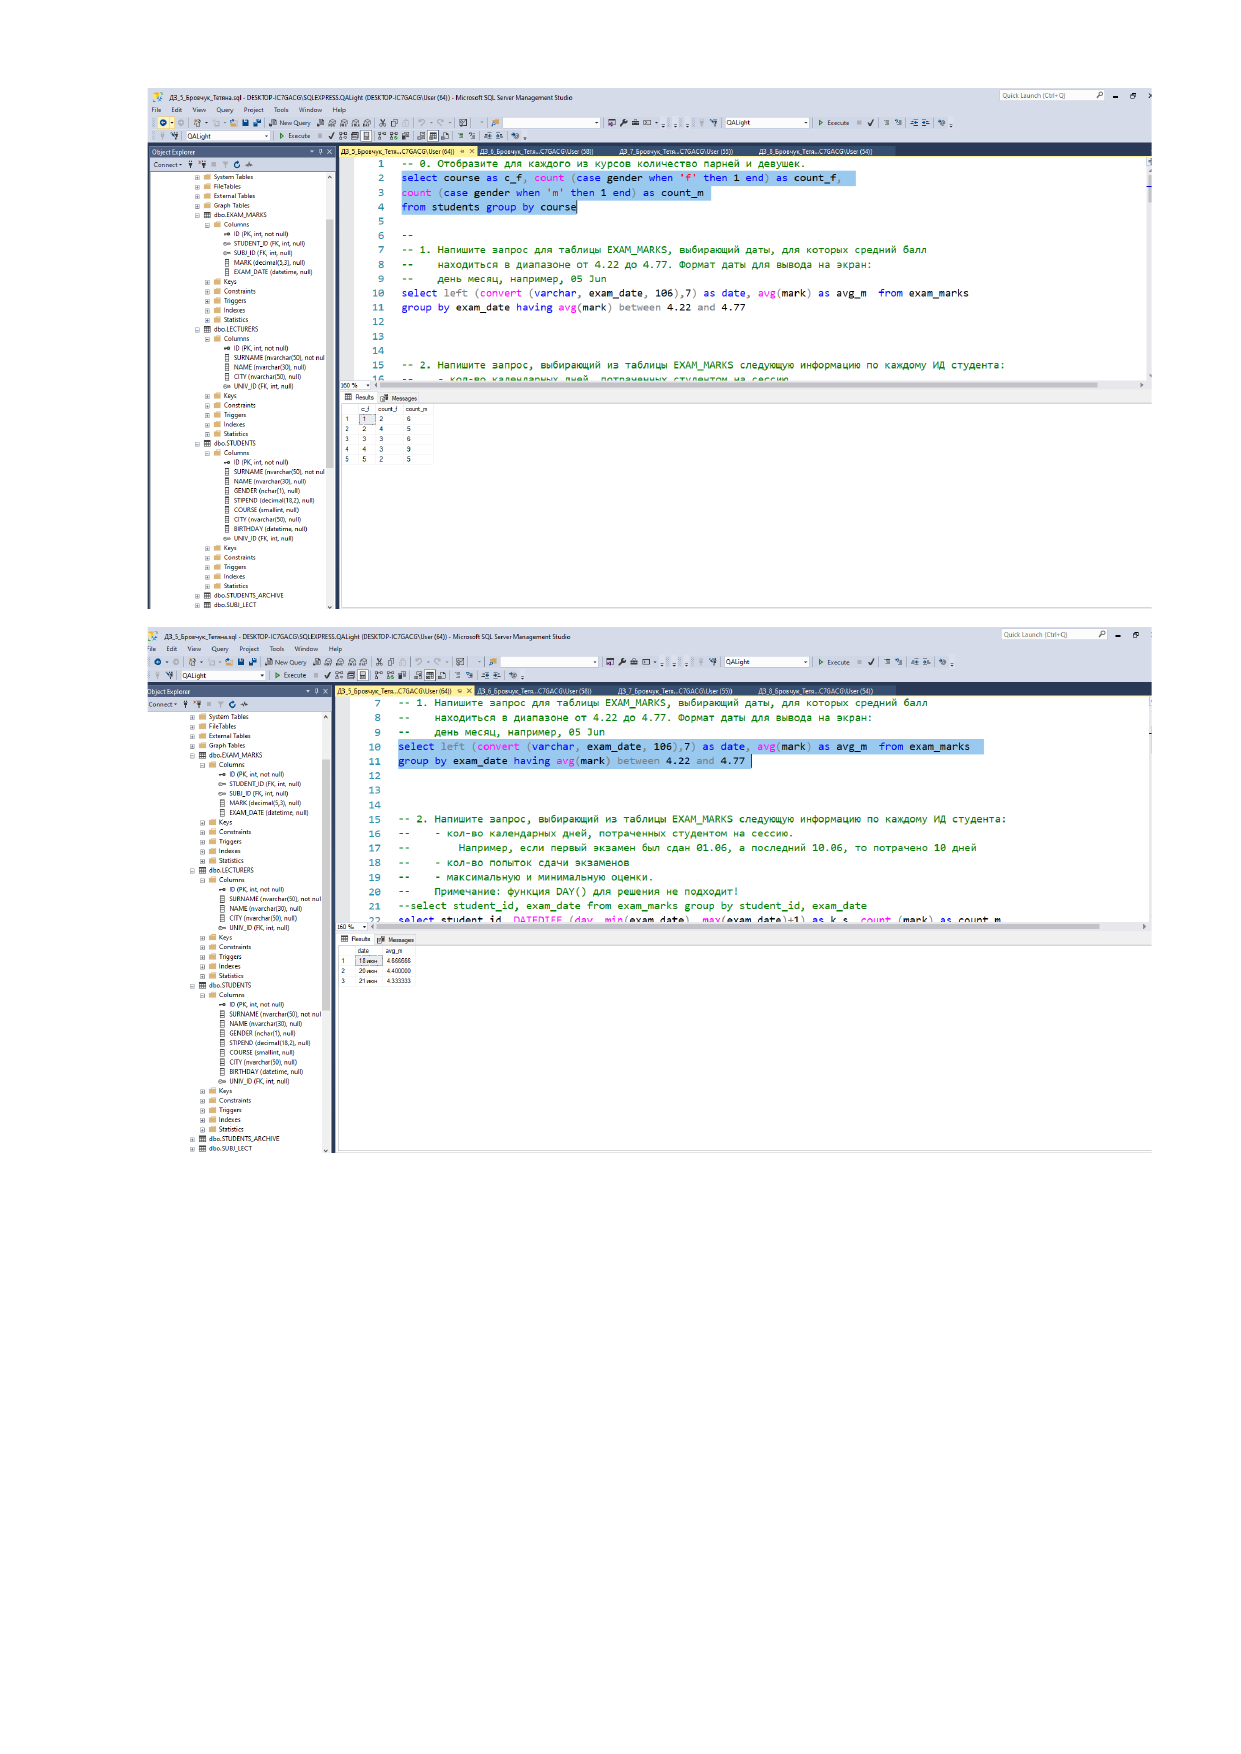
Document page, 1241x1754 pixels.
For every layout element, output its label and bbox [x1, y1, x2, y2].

picture [147, 88, 1152, 609]
picture [147, 627, 1152, 1153]
